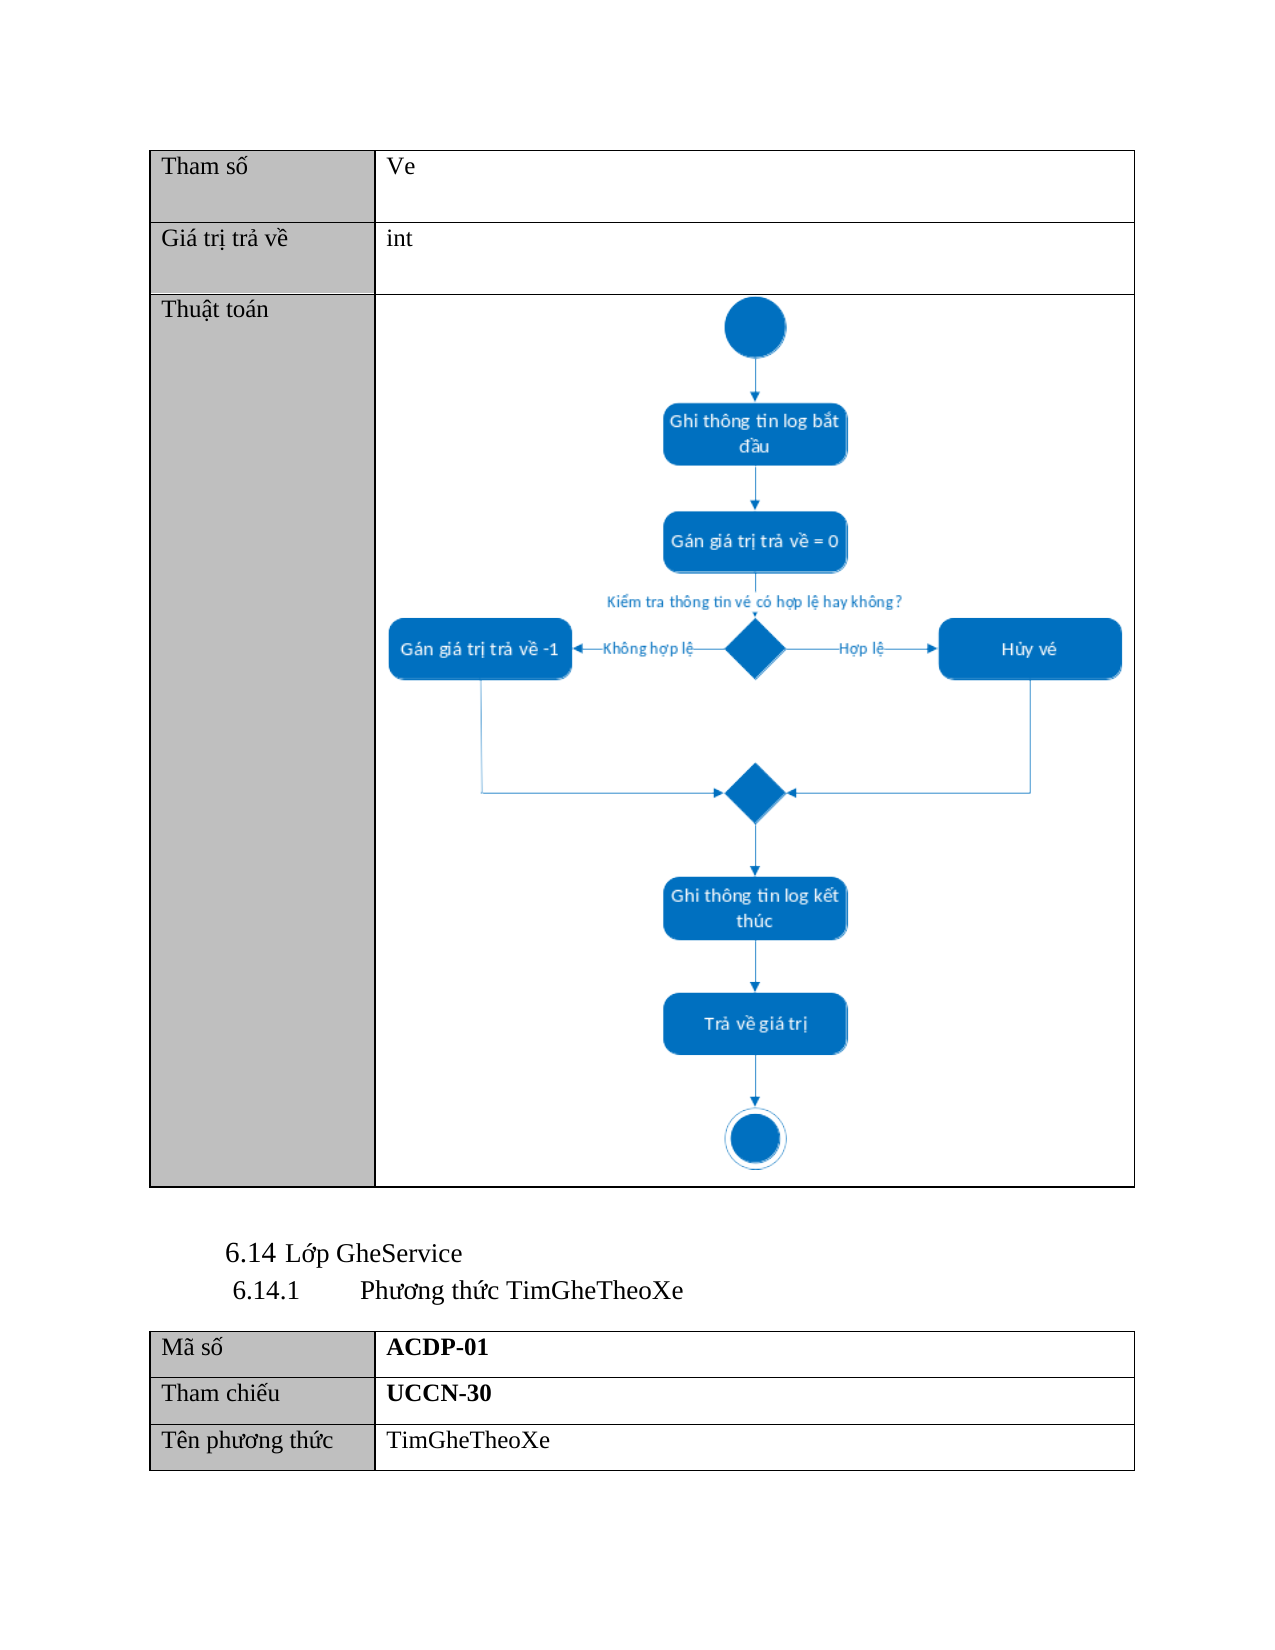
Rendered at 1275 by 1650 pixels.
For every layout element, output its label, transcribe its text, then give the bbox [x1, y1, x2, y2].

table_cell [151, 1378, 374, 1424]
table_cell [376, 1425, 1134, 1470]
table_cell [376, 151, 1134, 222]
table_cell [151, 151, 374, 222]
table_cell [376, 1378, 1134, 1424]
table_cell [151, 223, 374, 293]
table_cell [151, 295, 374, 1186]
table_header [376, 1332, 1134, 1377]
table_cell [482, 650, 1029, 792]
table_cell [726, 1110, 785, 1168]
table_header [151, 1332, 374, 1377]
list Phương thức TimGheTheoXe [300, 1274, 1125, 1305]
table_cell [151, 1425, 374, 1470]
text Lớp GheService [225, 1236, 1125, 1269]
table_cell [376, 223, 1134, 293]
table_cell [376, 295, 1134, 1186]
